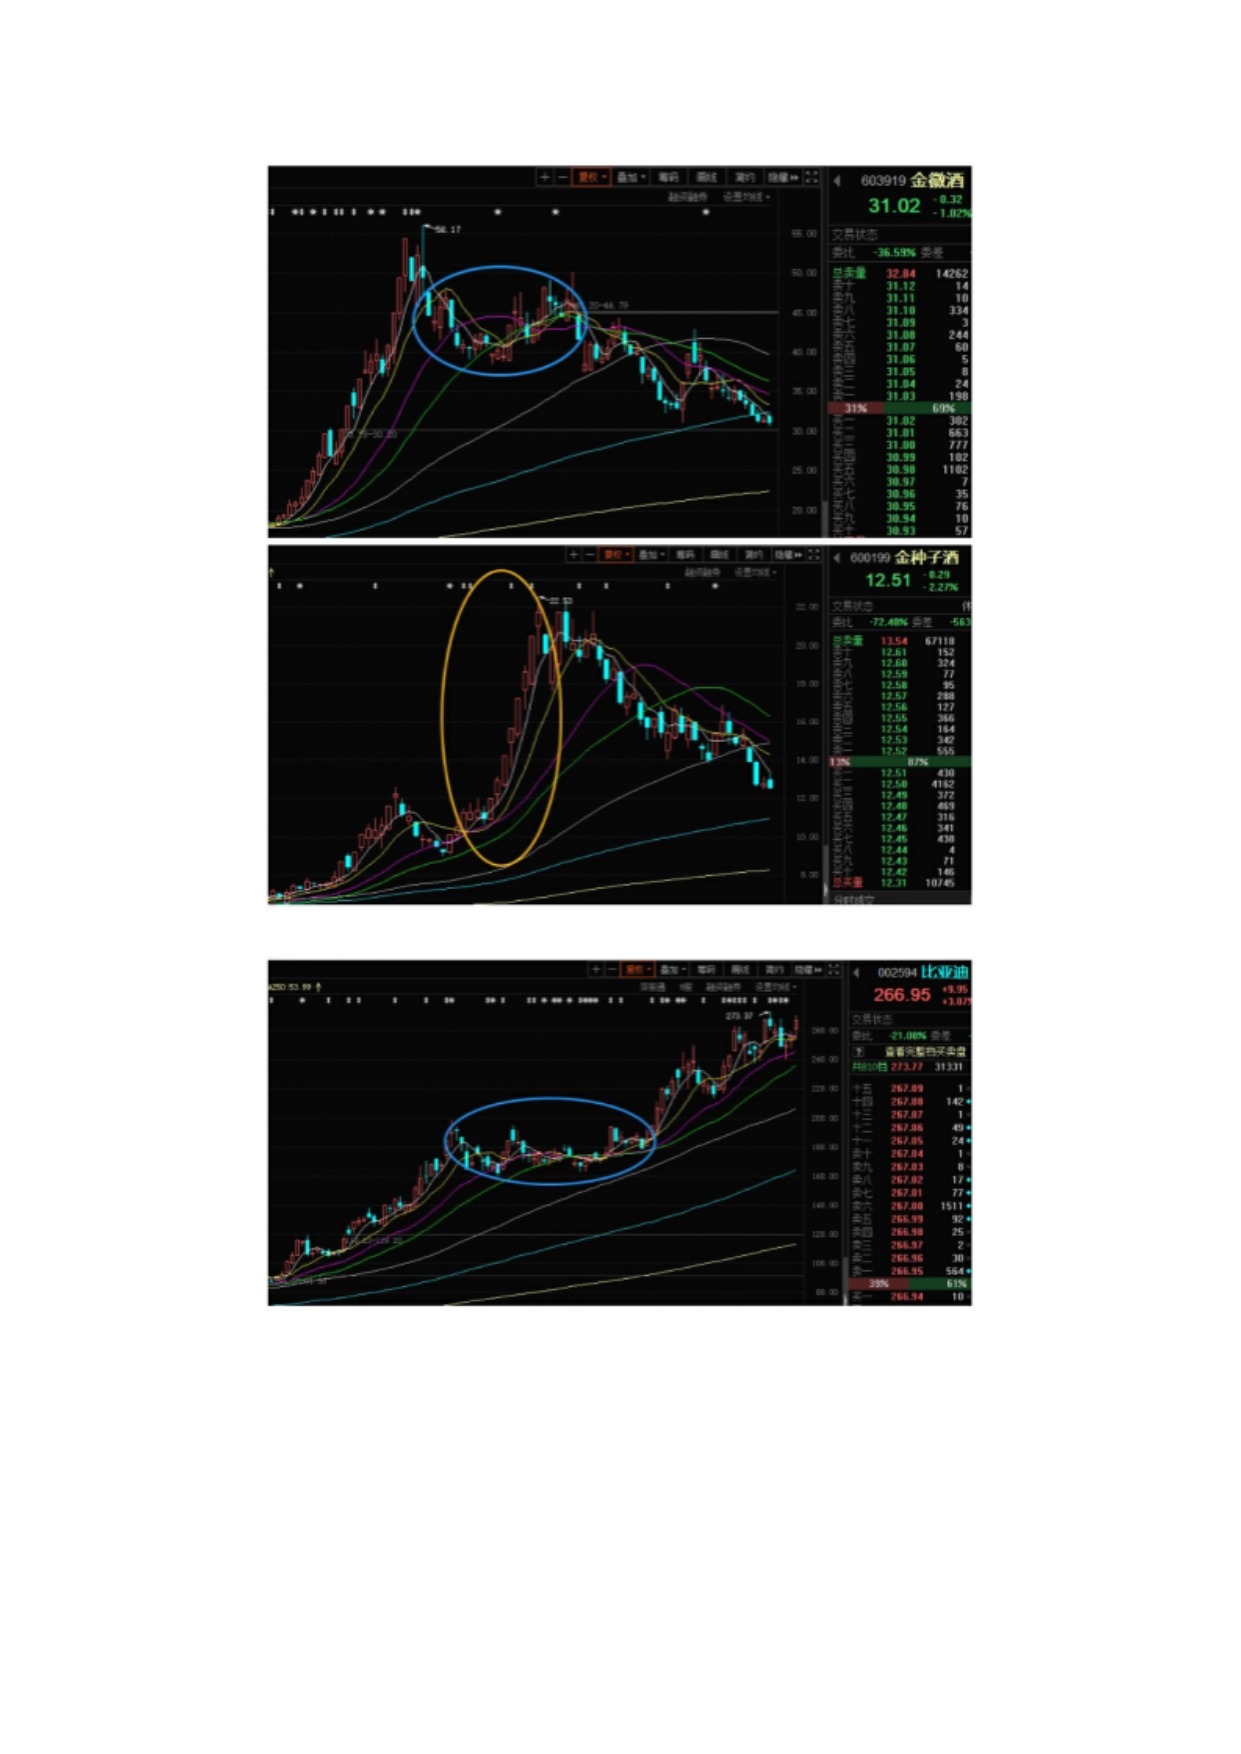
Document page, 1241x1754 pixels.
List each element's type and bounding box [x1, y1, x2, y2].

picture [264, 956, 976, 1311]
picture [264, 162, 976, 911]
